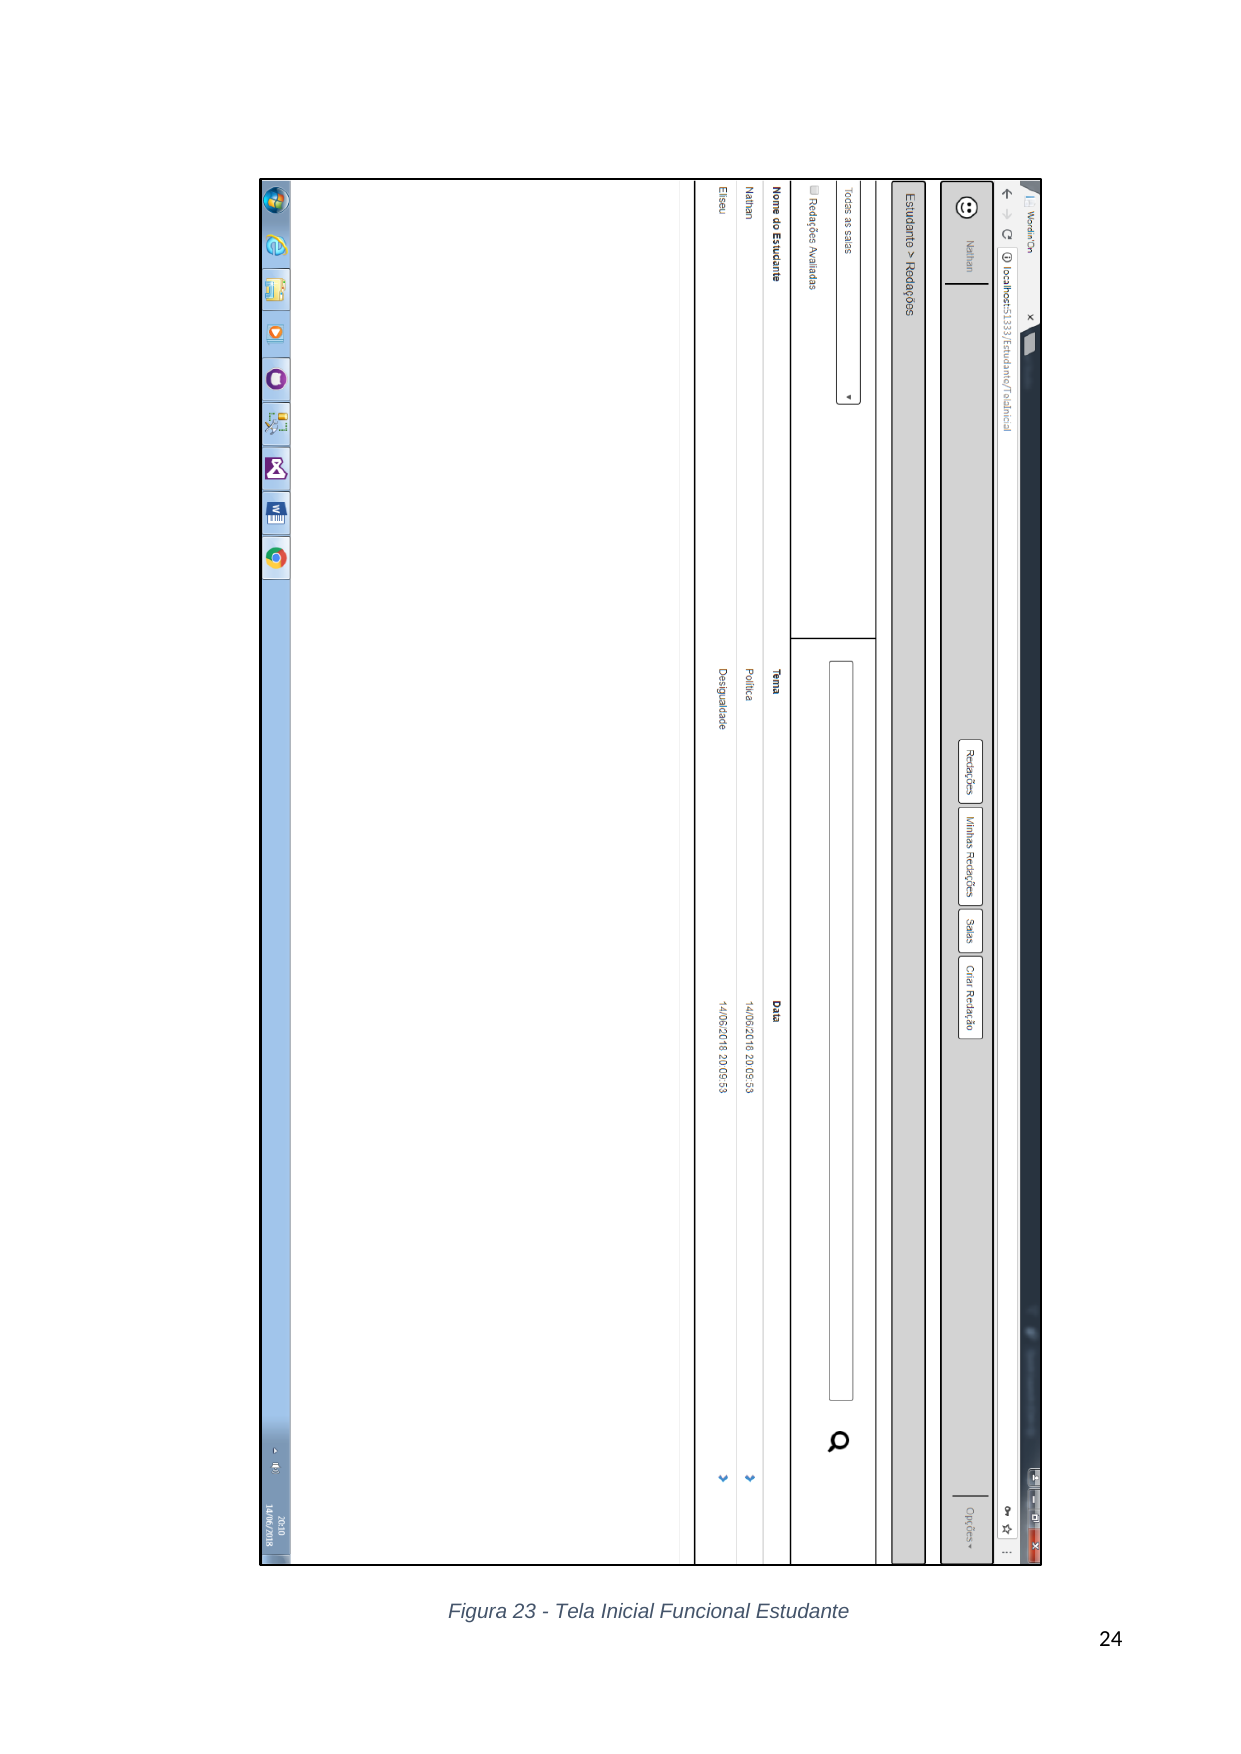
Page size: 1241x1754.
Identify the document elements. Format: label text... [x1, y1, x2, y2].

text Figura 23 - Tela Inicial Funcional Estudante [177, 1599, 1122, 1623]
picture [262, 182, 1040, 1564]
